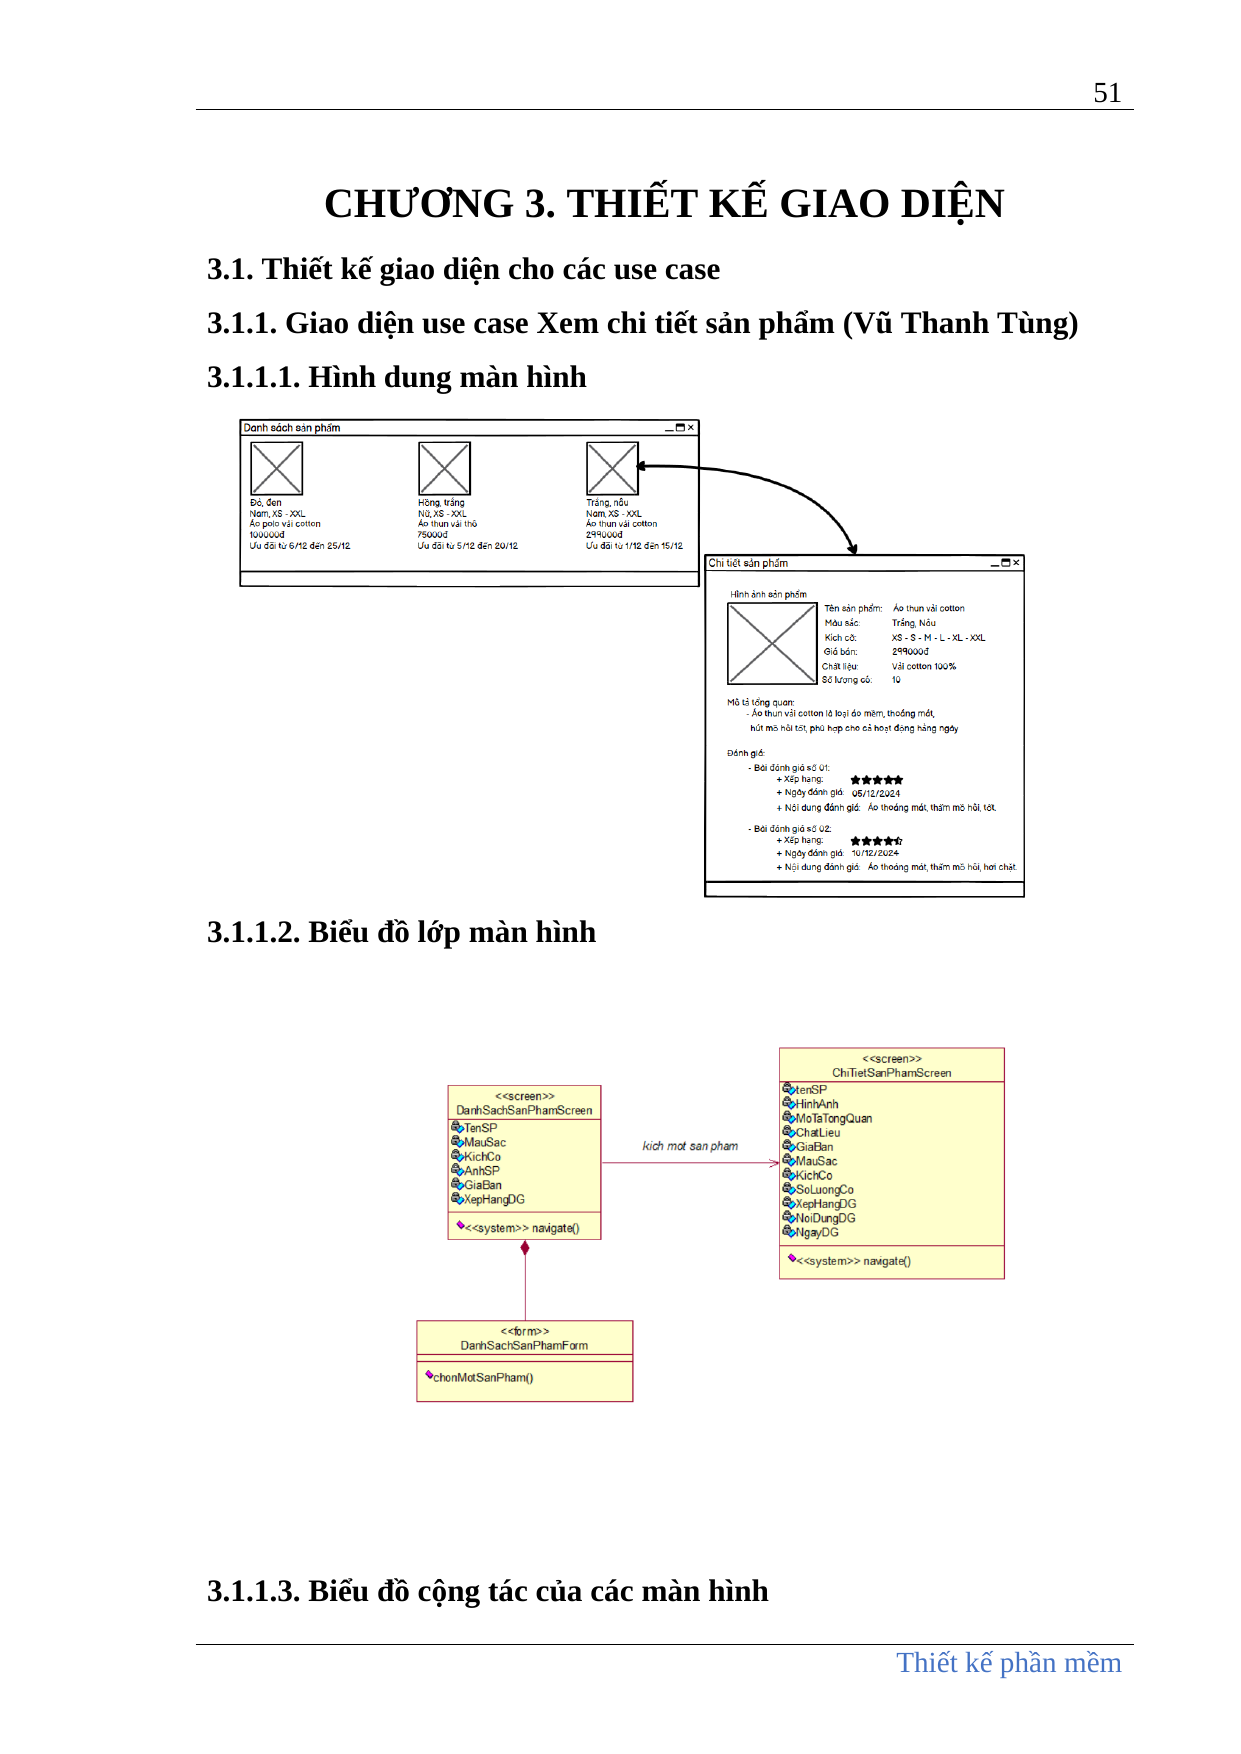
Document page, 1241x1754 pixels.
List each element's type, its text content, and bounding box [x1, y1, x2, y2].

list 3.1. Thiết kế giao diện cho các use case [207, 251, 1122, 287]
list 3.1.1.1. Hình dung màn hình [207, 358, 1122, 394]
list 3.1.1.3. Biểu đồ cộng tác của các màn hình [207, 1573, 1122, 1609]
picture [206, 967, 1151, 1559]
list 3.1.1. Giao diện use case Xem chi tiết sản phẩm (Vũ Thanh Tùng) [207, 304, 1122, 340]
list 3.1.1.2. Biểu đồ lớp màn hình [207, 914, 1122, 949]
picture [206, 412, 1145, 900]
list CHƯƠNG 3. THIẾT KẾ GIAO DIỆN [207, 179, 1122, 227]
